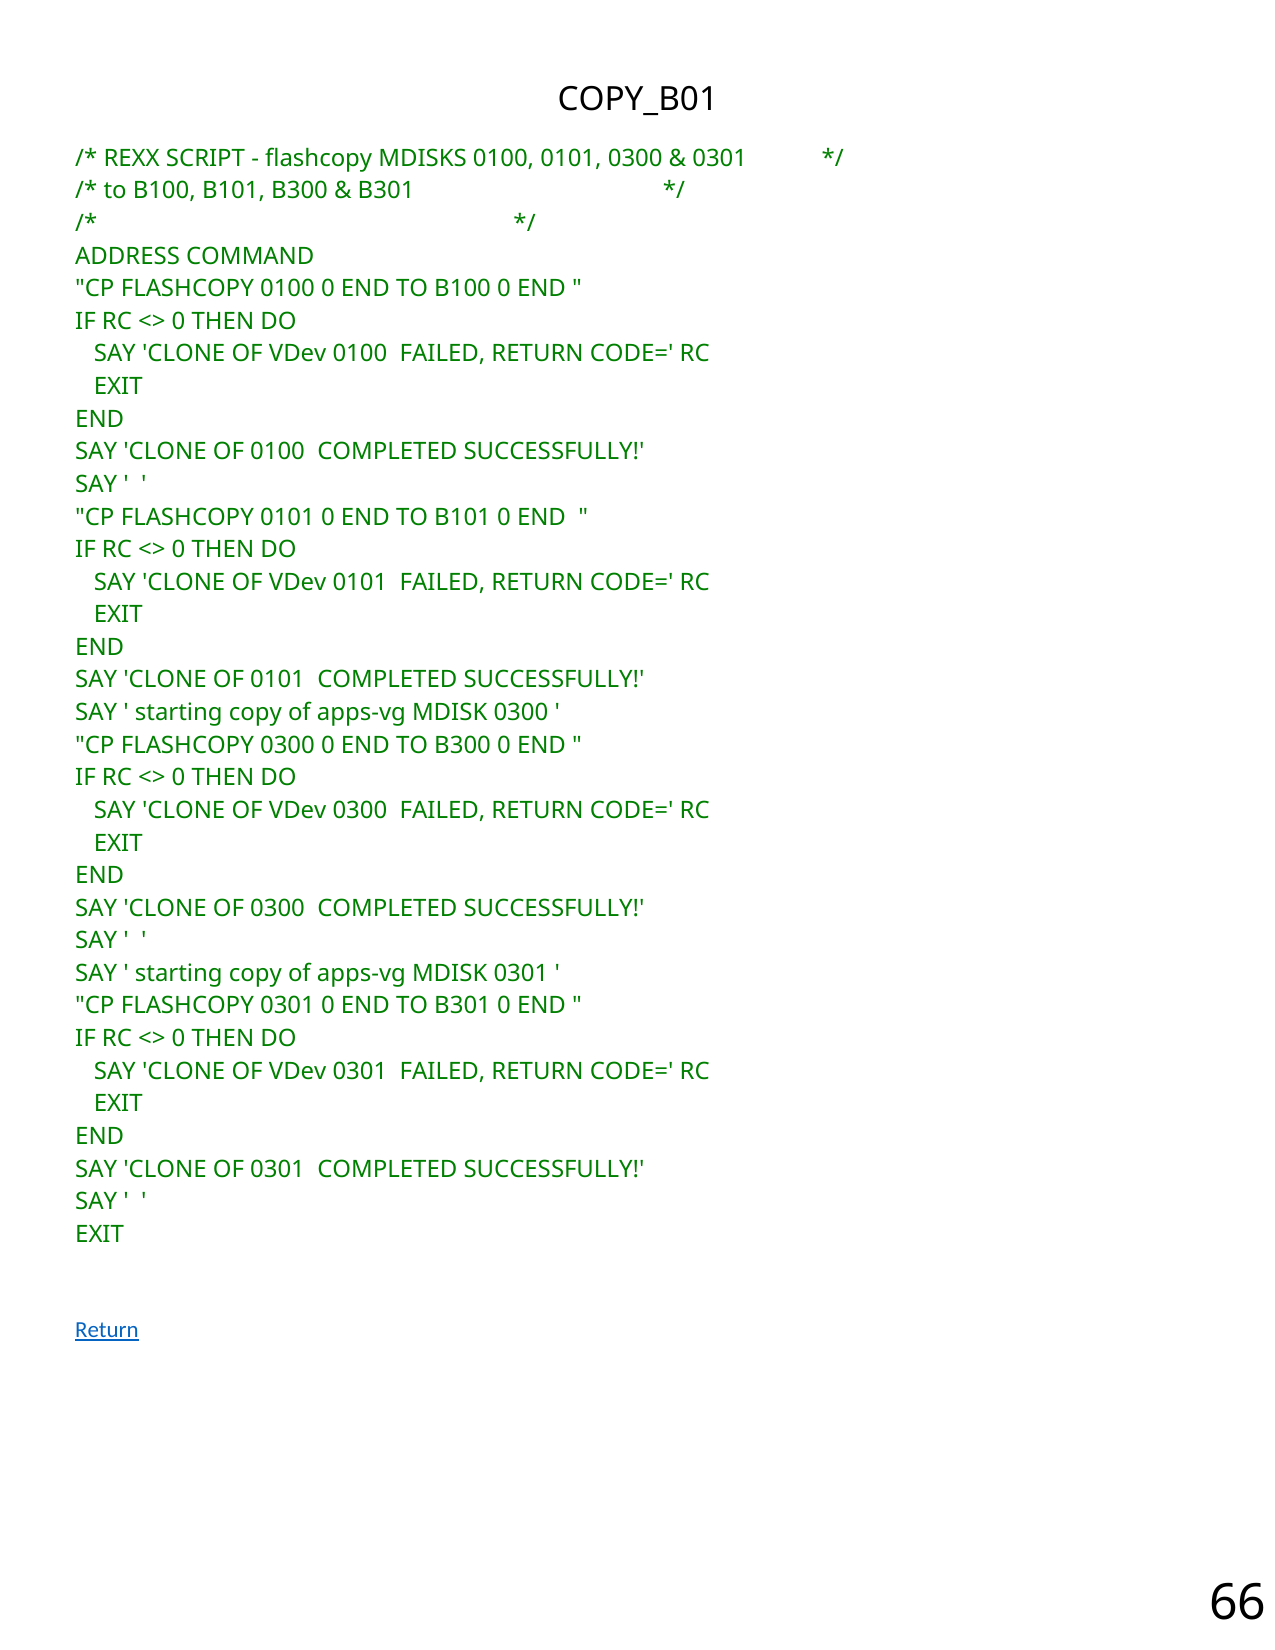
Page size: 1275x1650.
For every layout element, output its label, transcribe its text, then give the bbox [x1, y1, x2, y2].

text /* */ [75, 206, 1200, 238]
text END [75, 1119, 1200, 1151]
text SAY ' ' [75, 923, 1200, 956]
text SAY 'CLONE OF VDev 0101 FAILED, RETURN CODE=' RC [75, 564, 1200, 597]
text EXIT [75, 1086, 1200, 1119]
text EXIT [75, 825, 1200, 858]
text SAY 'CLONE OF VDev 0300 FAILED, RETURN CODE=' RC [75, 793, 1200, 825]
text END [75, 630, 1200, 662]
text IF RC <> 0 THEN DO [75, 532, 1200, 564]
text SAY ' ' [75, 467, 1200, 499]
text ADDRESS COMMAND [75, 238, 1200, 271]
text SAY 'CLONE OF 0301 COMPLETED SUCCESSFULLY!' [75, 1151, 1200, 1184]
text "CP FLASHCOPY 0301 0 END TO B301 0 END " [75, 988, 1200, 1021]
text EXIT [75, 369, 1200, 401]
text Return [75, 1315, 1200, 1343]
text /* to B100, B101, B300 & B301 */ [75, 173, 1200, 206]
text "CP FLASHCOPY 0300 0 END TO B300 0 END " [75, 727, 1200, 760]
text IF RC <> 0 THEN DO [75, 760, 1200, 793]
text "CP FLASHCOPY 0101 0 END TO B101 0 END " [75, 499, 1200, 532]
text SAY 'CLONE OF VDev 0100 FAILED, RETURN CODE=' RC [75, 336, 1200, 369]
text SAY ' ' [75, 1184, 1200, 1217]
text /* REXX SCRIPT - flashcopy MDISKS 0100, 0101, 0300 & 0301 */ [75, 141, 1200, 173]
text SAY ' starting copy of apps-vg MDISK 0301 ' [75, 956, 1200, 988]
text END [75, 401, 1200, 434]
text "CP FLASHCOPY 0100 0 END TO B100 0 END " [75, 271, 1200, 304]
text COPY_B01 [75, 75, 1200, 120]
text IF RC <> 0 THEN DO [75, 1021, 1200, 1053]
text SAY 'CLONE OF VDev 0301 FAILED, RETURN CODE=' RC [75, 1053, 1200, 1086]
text SAY ' starting copy of apps-vg MDISK 0300 ' [75, 695, 1200, 727]
text SAY 'CLONE OF 0101 COMPLETED SUCCESSFULLY!' [75, 662, 1200, 695]
text END [75, 858, 1200, 891]
text SAY 'CLONE OF 0100 COMPLETED SUCCESSFULLY!' [75, 434, 1200, 467]
text IF RC <> 0 THEN DO [75, 304, 1200, 336]
text EXIT [75, 597, 1200, 630]
text EXIT [75, 1217, 1200, 1249]
text SAY 'CLONE OF 0300 COMPLETED SUCCESSFULLY!' [75, 891, 1200, 923]
